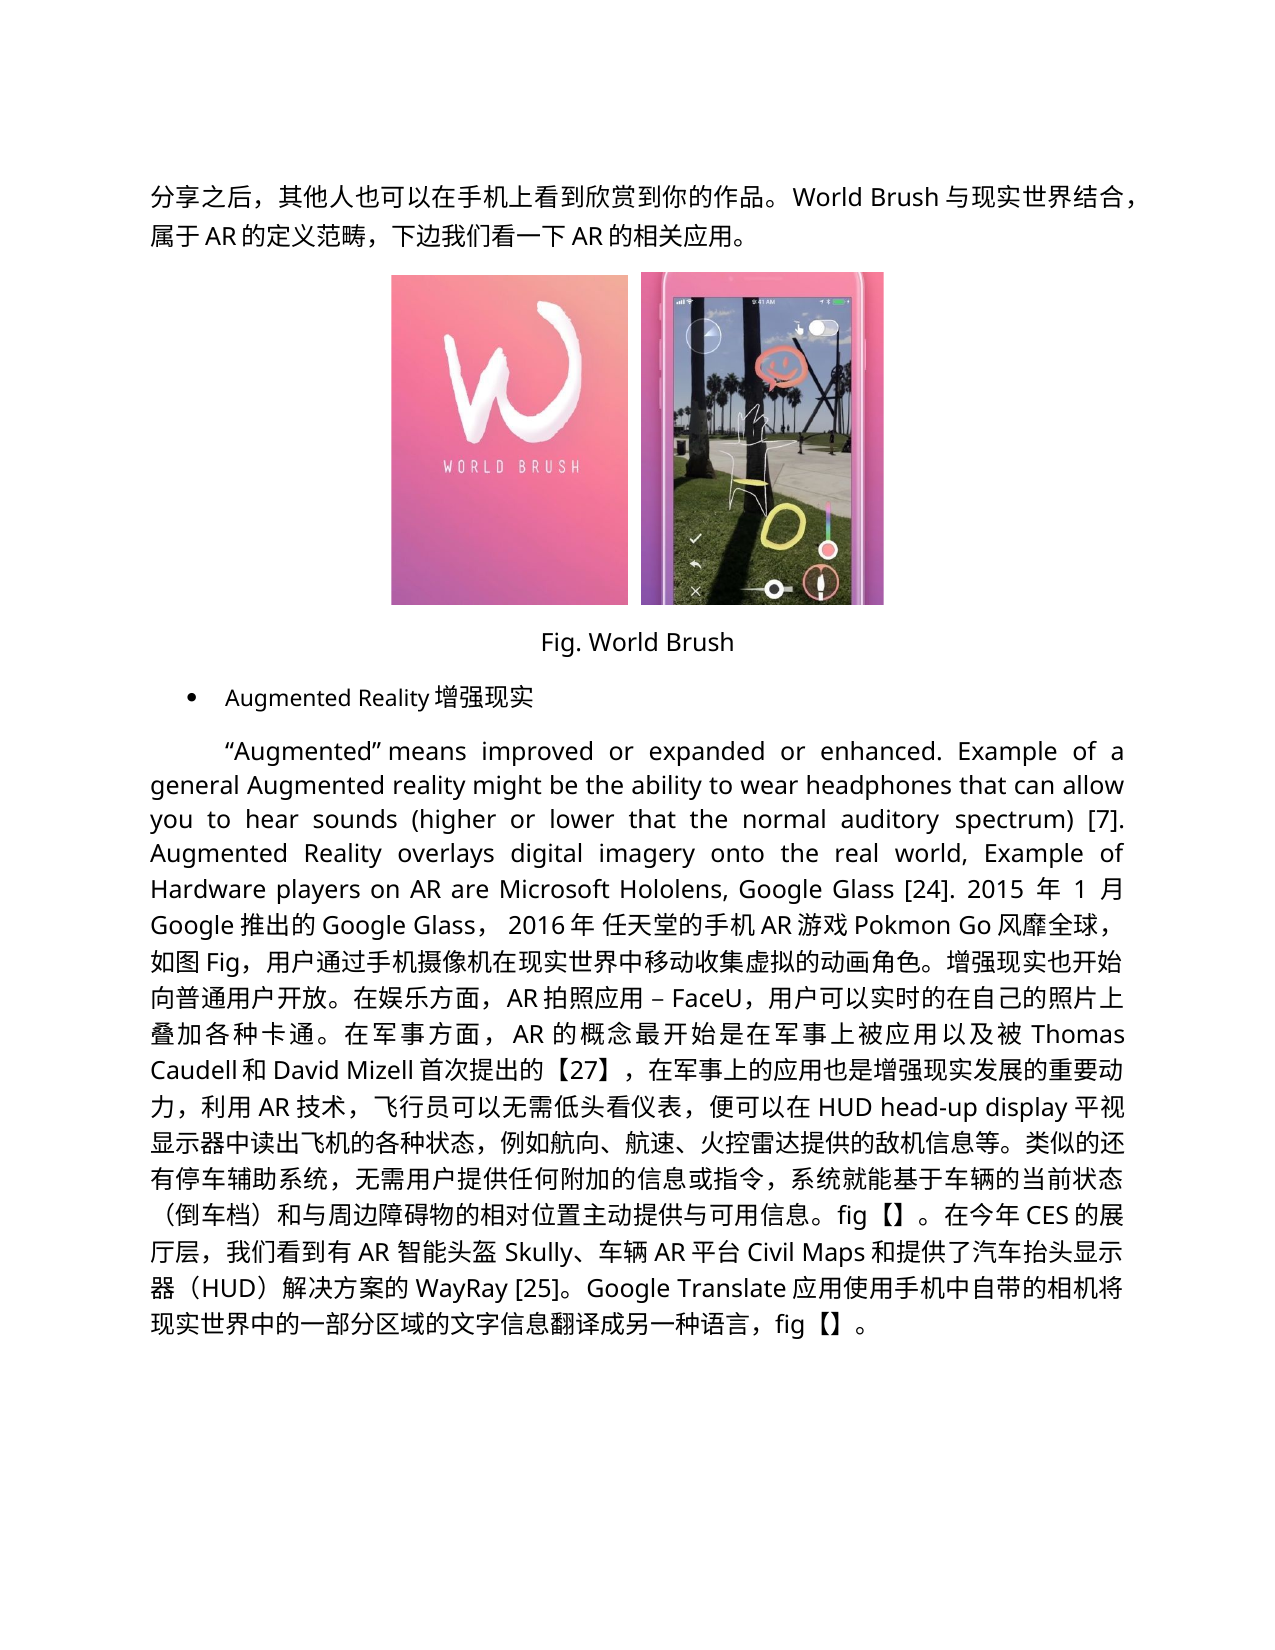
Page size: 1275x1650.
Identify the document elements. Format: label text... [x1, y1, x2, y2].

text Fig. World Brush [150, 624, 1125, 658]
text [150, 177, 1125, 252]
list Augmented Reality增强现实 [187, 678, 1125, 714]
picture [391, 275, 628, 605]
text “Augmented” means improved or expanded or enhanced. Example of a general Augmented reality might be the ability to wear headphones that can allow you to hear sounds (higher or lower that the normal auditory spectrum) [7]. Augmented Reality overlays digital imagery onto the real world, Example of Hardware players on AR are Microsoft Hololens, Google Glass [24]. 2015 年 1 月Google推出的Google Glass， 2016年 任天堂的手机AR游戏Pokmon Go风靡全球，如图Fig，用户通过手机摄像机在现实世界中移动收集虚拟的动画角色。增强现实也开始向普通用户开放。在娱乐方面，AR拍照应用 – FaceU，用户可以实时的在自己的照片上叠加各种卡通。在军事方面，AR的概念最开始是在军事上被应用以及被Thomas Caudell和David Mizell首次提出的【27】，在军事上的应用也是增强现实发展的重要动力，利用AR技术，飞行员可以无需低头看仪表，便可以在HUD head-up display 平视显示器中读出飞机的各种状态，例如航向、航速、火控雷达提供的敌机信息等。类似的还有停车辅助系统，无需用户提供任何附加的信息或指令，系统就能基于车辆的当前状态（倒车档）和与周边障碍物的相对位置主动提供与可用信息。fig【】。在今年CES的展厅层，我们看到有AR 智能头盔 Skully、车辆AR平台Civil Maps和提供了汽车抬头显示器（HUD）解决方案的WayRay [25]。Google Translate应用使用手机中自带的相机将现实世界中的一部分区域的文字信息翻译成另一种语言，fig【】。 [150, 733, 1125, 1341]
picture [641, 272, 884, 605]
